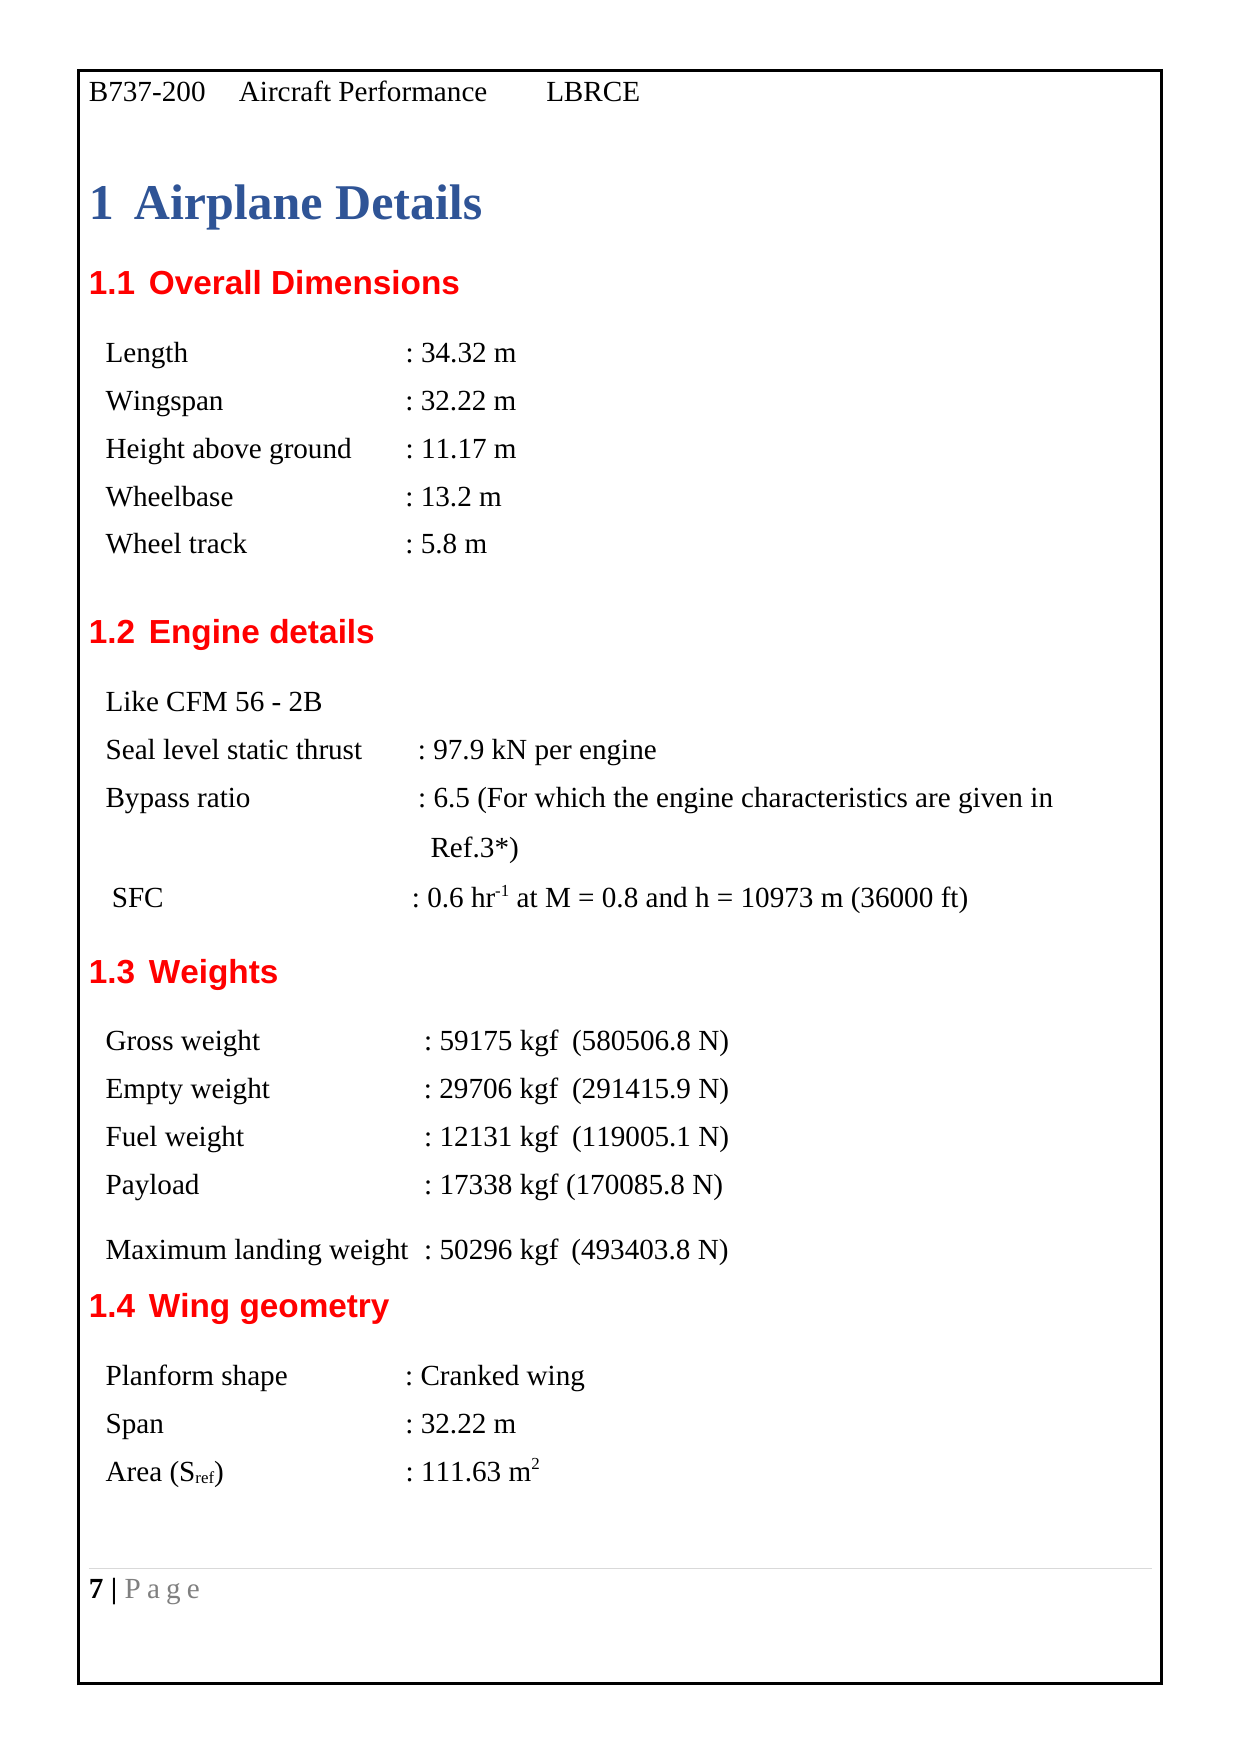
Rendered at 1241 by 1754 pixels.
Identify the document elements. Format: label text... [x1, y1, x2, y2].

text Empty weight : 29706 kgf (291415.9 N) [105, 1071, 1152, 1105]
subtitle Overall Dimensions [89, 263, 1152, 302]
subtitle Wing geometry [89, 1286, 1152, 1325]
text Maximum landing weight : 50296 kgf (493403.8 N) [105, 1232, 818, 1265]
text Wheelbase : 13.2 m [105, 479, 1152, 512]
text SFC : 0.6 hr-1 at M = 0.8 and h = 10973 m (36000 ft) [112, 880, 1152, 914]
text Wheel track : 5.8 m [105, 527, 1152, 560]
subtitle Engine details [89, 612, 1152, 651]
text Wingspan : 32.22 m [105, 383, 1152, 416]
subtitle Airplane Details [89, 173, 1152, 230]
text Span : 32.22 m [105, 1406, 1152, 1439]
text Bypass ratio : 6.5 (For which the engine characteristics are given in Ref.3*) [105, 780, 1069, 864]
text Payload : 17338 kgf (170085.8 N) [105, 1167, 818, 1201]
text Area (Sref) : 111.63 m2 [105, 1454, 1152, 1487]
text Height above ground : 11.17 m [105, 431, 1152, 464]
text Fuel weight : 12131 kgf (119005.1 N) [105, 1119, 1152, 1153]
text Seal level static thrust : 97.9 kN per engine [105, 732, 1152, 765]
text Like CFM 56 - 2B [105, 684, 1152, 717]
text Length : 34.32 m [105, 335, 1152, 368]
subtitle Weights [89, 952, 1152, 990]
text Planform shape : Cranked wing [105, 1358, 1152, 1392]
text Gross weight : 59175 kgf (580506.8 N) [105, 1023, 1152, 1057]
